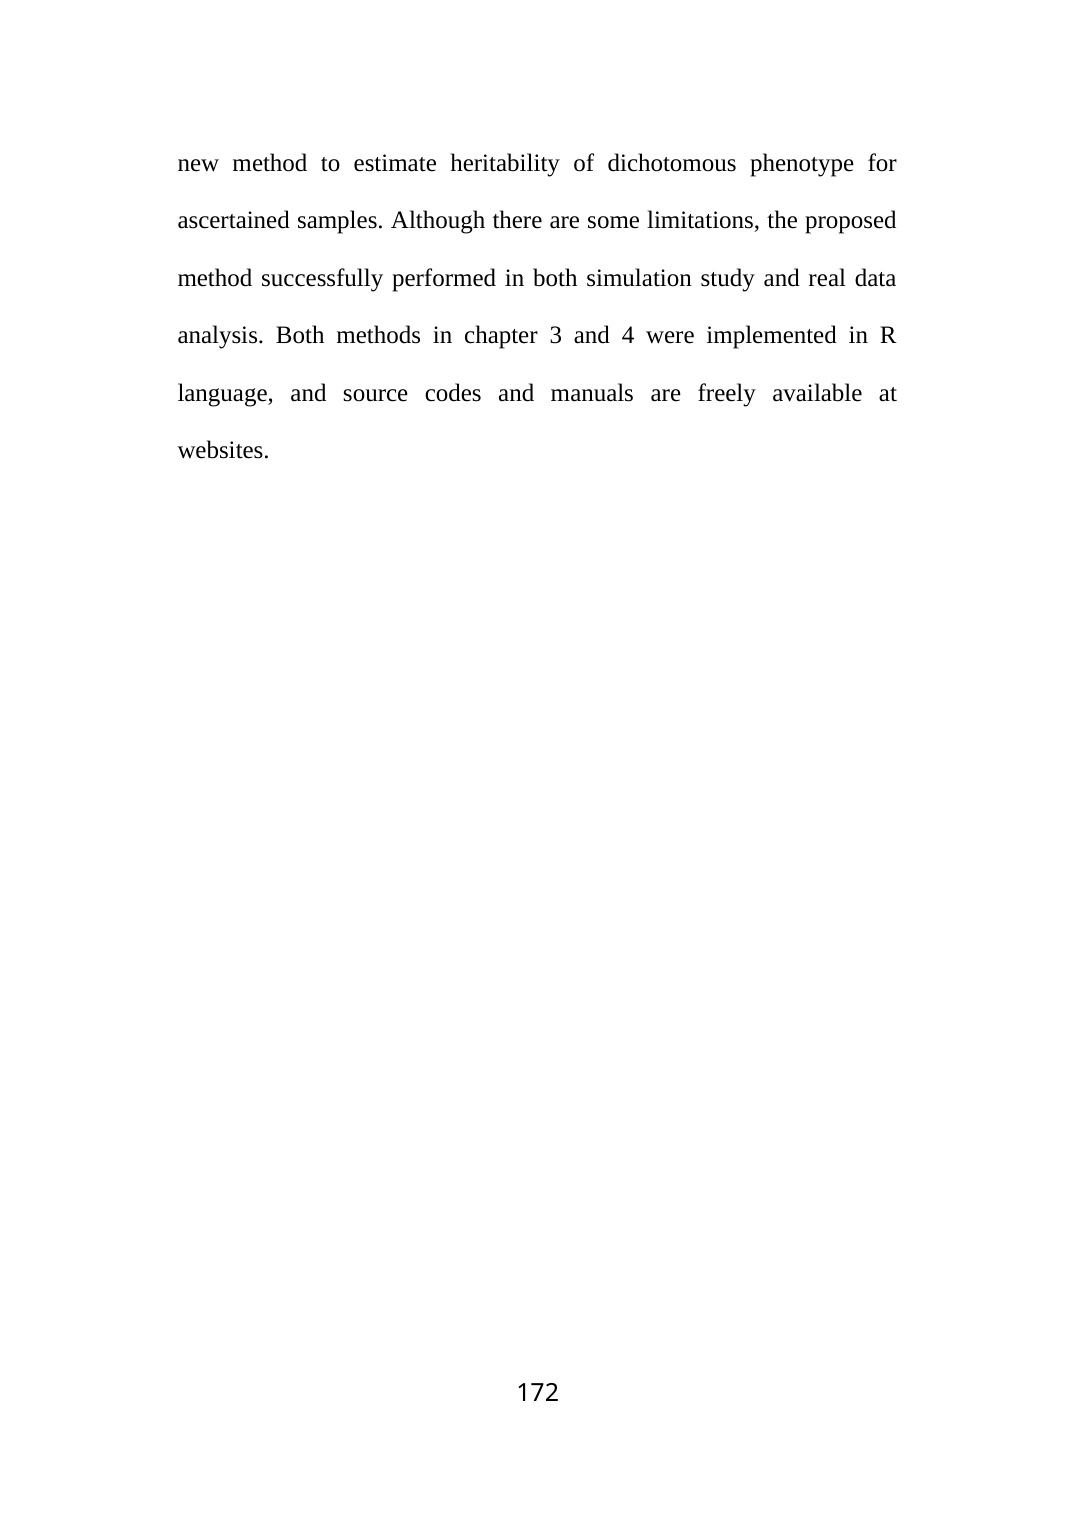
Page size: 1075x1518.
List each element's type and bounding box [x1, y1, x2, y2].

text [177, 148, 898, 464]
